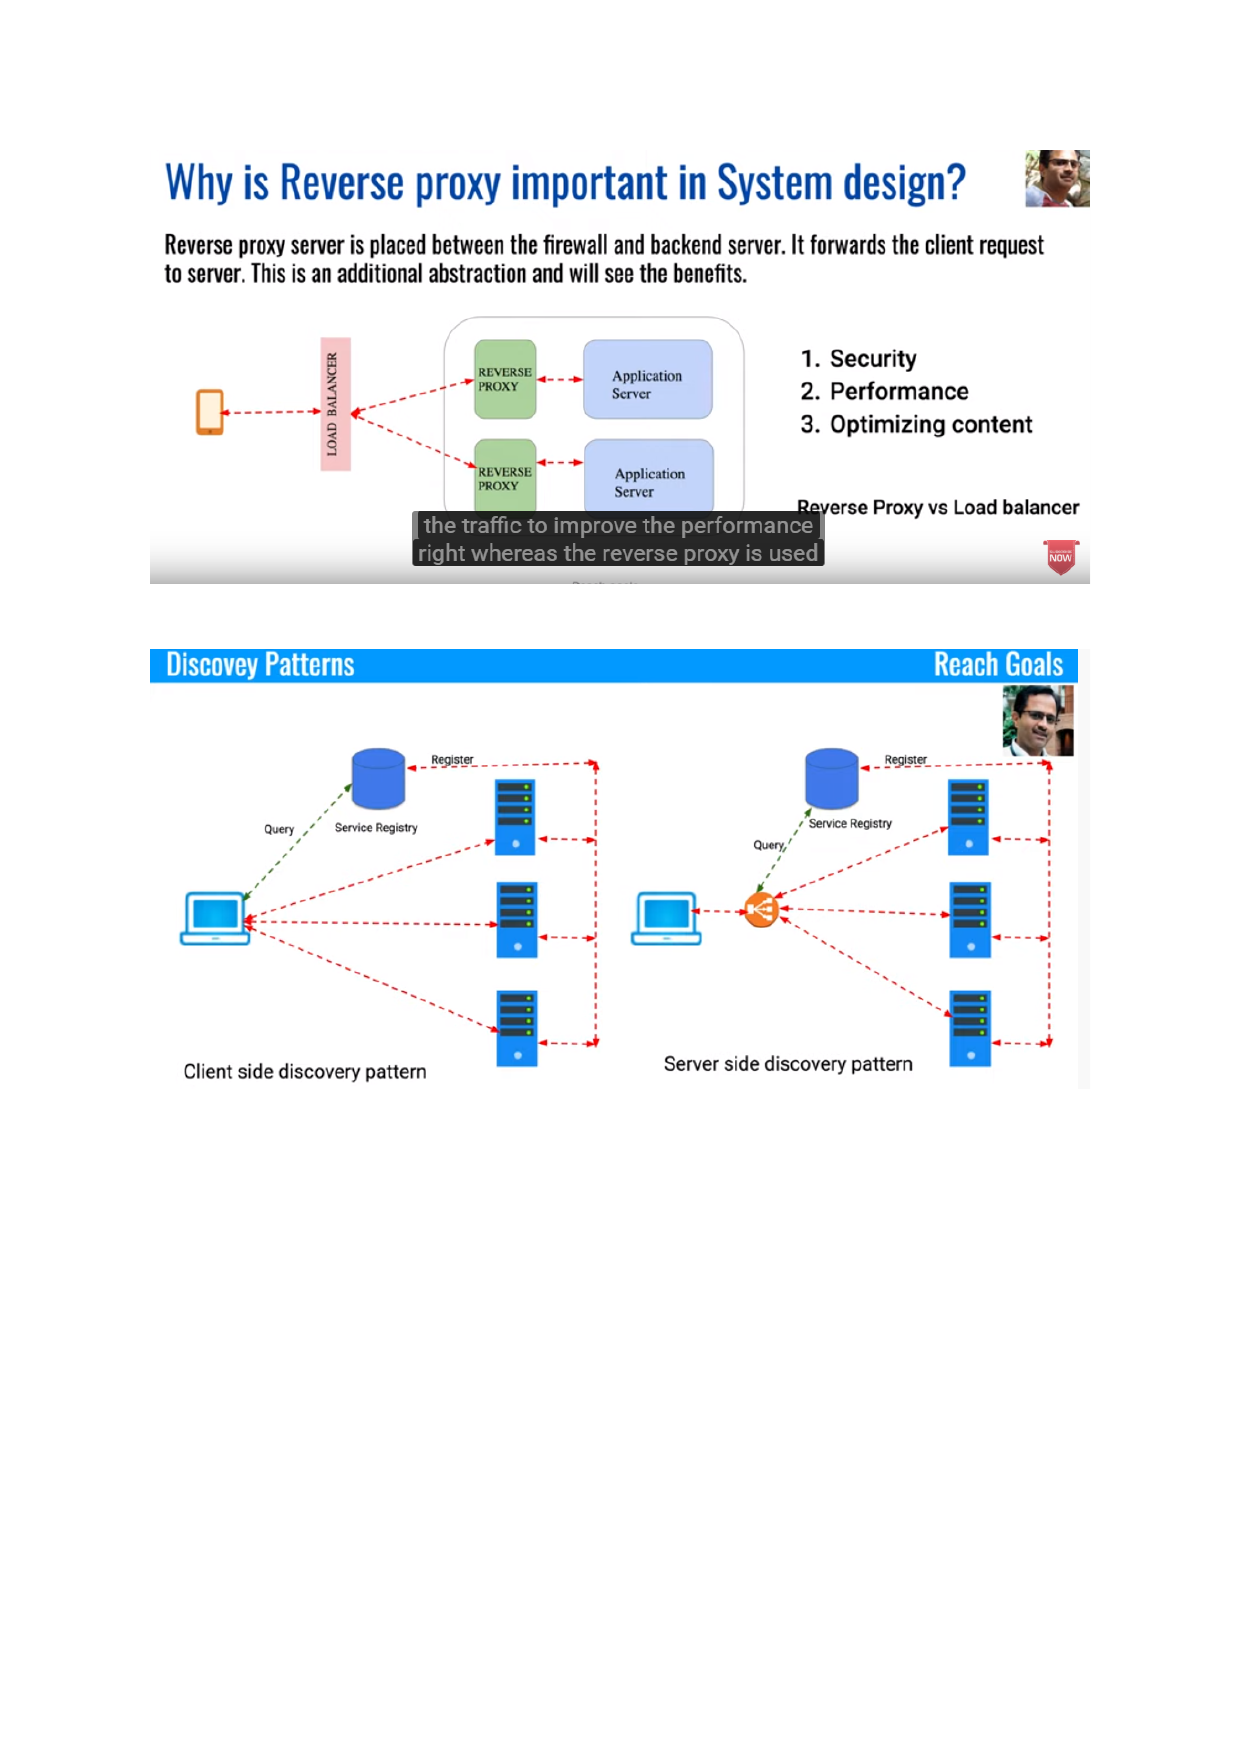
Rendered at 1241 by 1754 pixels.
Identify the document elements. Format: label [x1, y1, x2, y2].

picture [150, 649, 1091, 1089]
picture [150, 150, 1091, 584]
